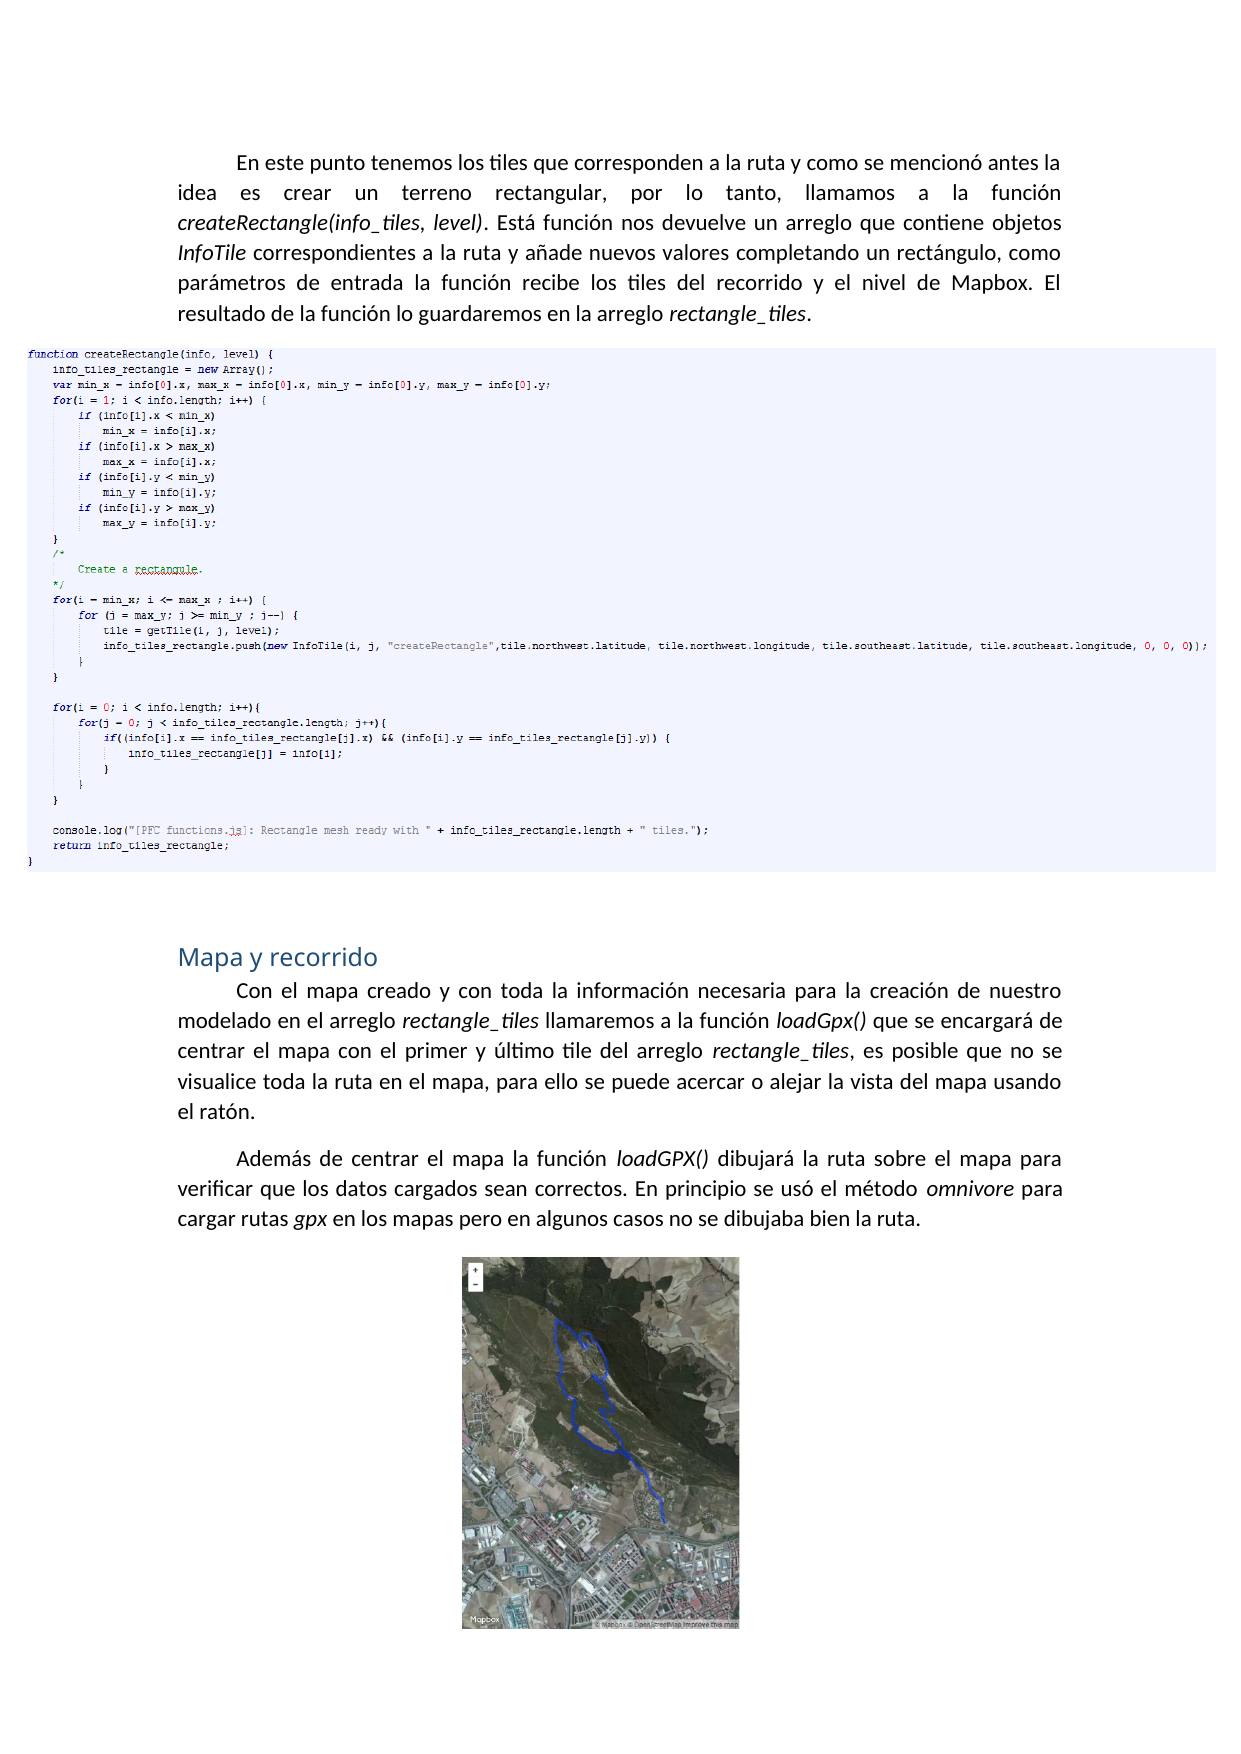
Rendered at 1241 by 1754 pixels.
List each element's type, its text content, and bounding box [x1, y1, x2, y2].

text Además de centrar el mapa la función loadGPX() dibujará la ruta sobre el mapa para verificar que los datos cargados sean correctos. En principio se usó el método omnivore para cargar rutas gpx en los mapas pero en algunos casos no se dibujaba bien la ruta. [177, 1144, 1063, 1232]
text En este punto tenemos los tiles que corresponden a la ruta y como se mencionó antes la idea es crear un terreno rectangular, por lo tanto, llamamos a la función createRectangle(info_tiles, level). Está función nos devuelve un arreglo que contiene objetos InfoTile correspondientes a la ruta y añade nuevos valores completando un rectángulo, como parámetros de entrada la función recibe los tiles del recorrido y el nivel de Mapbox. El resultado de la función lo guardaremos en la arreglo rectangle_tiles. [177, 148, 1063, 327]
picture [462, 1257, 740, 1629]
subtitle Mapa y recorrido [177, 939, 1063, 973]
picture [26, 348, 1216, 872]
text Con el mapa creado y con toda la información necesaria para la creación de nuestro modelado en el arreglo rectangle_tiles llamaremos a la función loadGpx() que se encargará de centrar el mapa con el primer y último tile del arreglo rectangle_tiles, es posible que no se visualice toda la ruta en el mapa, para ello se puede acercar o alejar la vista del mapa usando el ratón. [177, 976, 1063, 1125]
